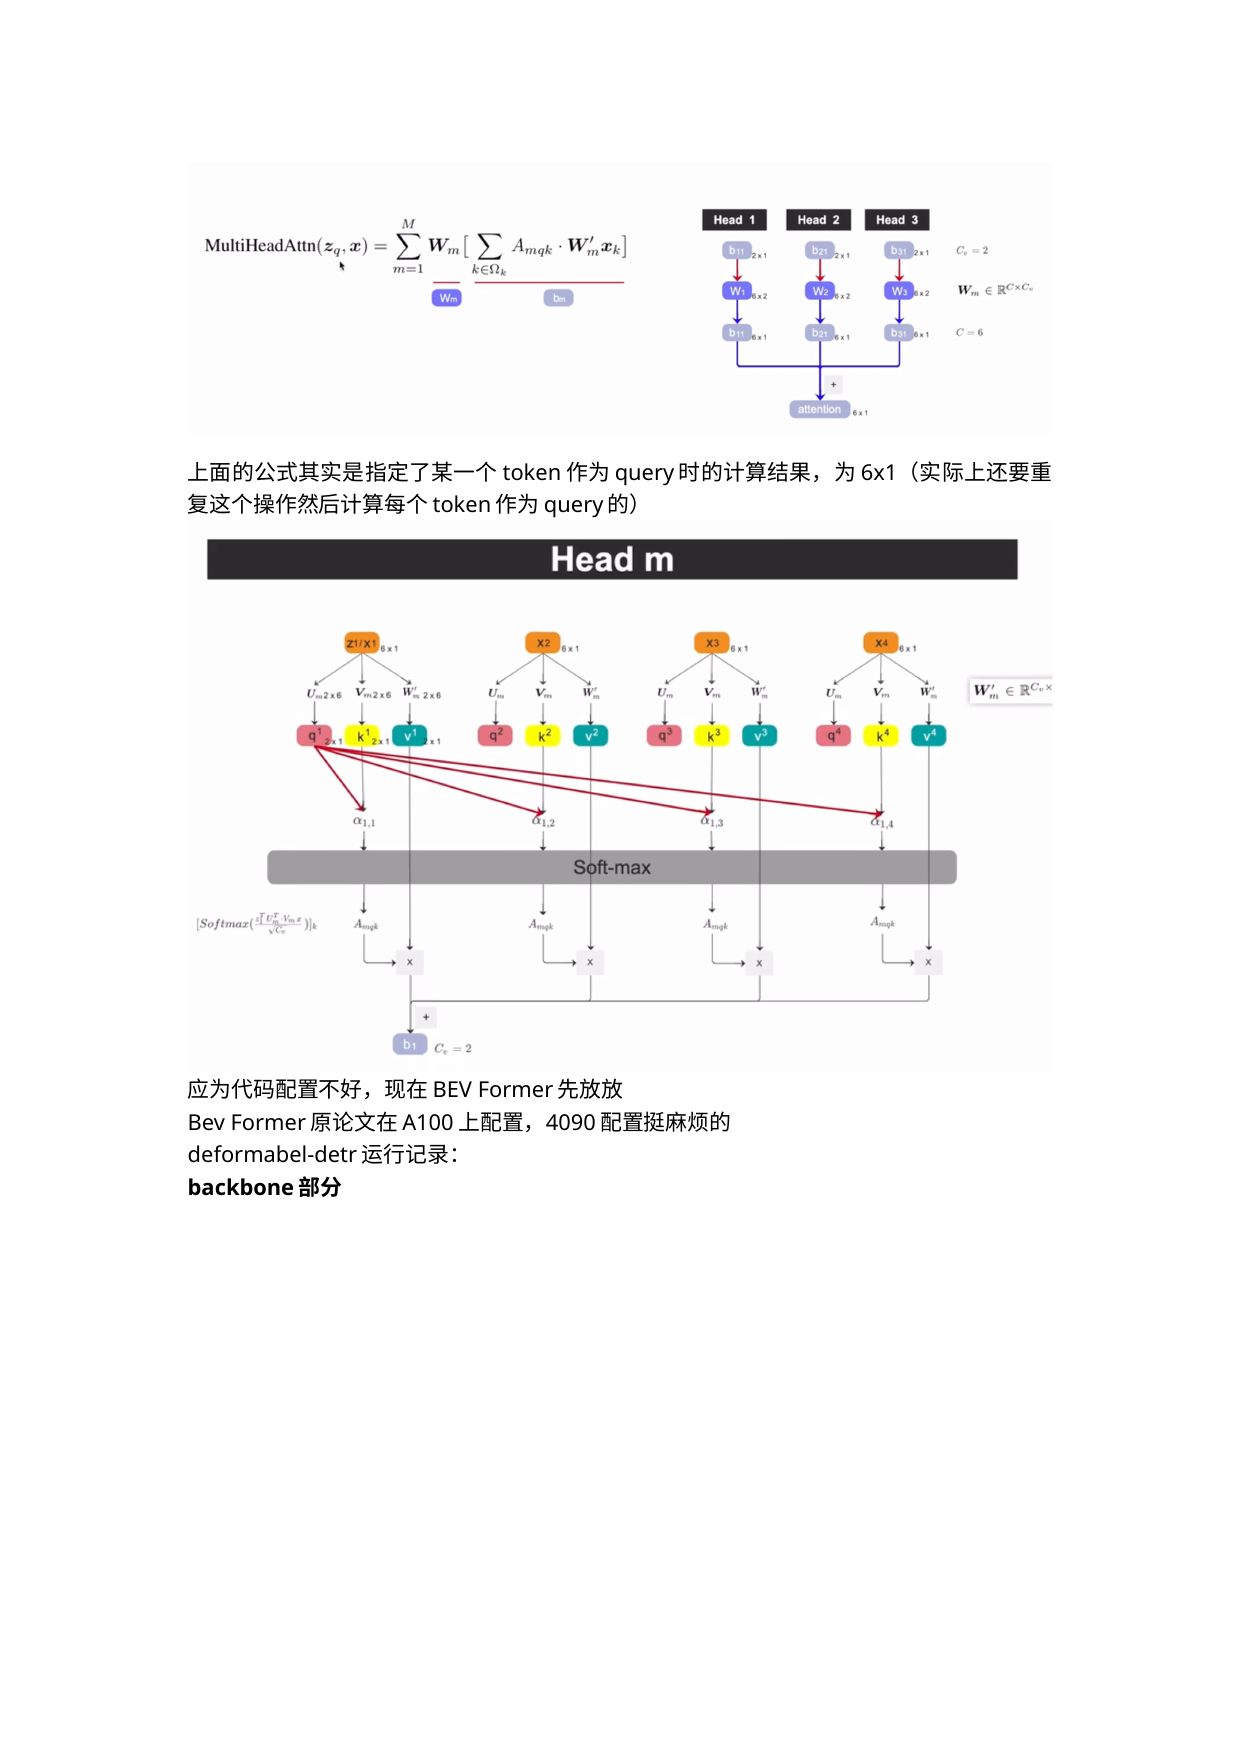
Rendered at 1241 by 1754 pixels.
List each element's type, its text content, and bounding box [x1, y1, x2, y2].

text 上面的公式其实是指定了某一个token作为query时的计算结果，为6x1（实际上还要重复这个操作然后计算每个token作为query的） [187, 454, 1053, 519]
text 应为代码配置不好，现在BEV Former先放放 [187, 1072, 1053, 1104]
picture [187, 162, 1053, 434]
text deformabel-detr运行记录： [187, 1137, 1053, 1169]
text Bev Former原论文在A100上配置，4090配置挺麻烦的 [187, 1104, 1053, 1137]
picture [187, 519, 1053, 1072]
text backbone部分 [187, 1169, 1053, 1202]
